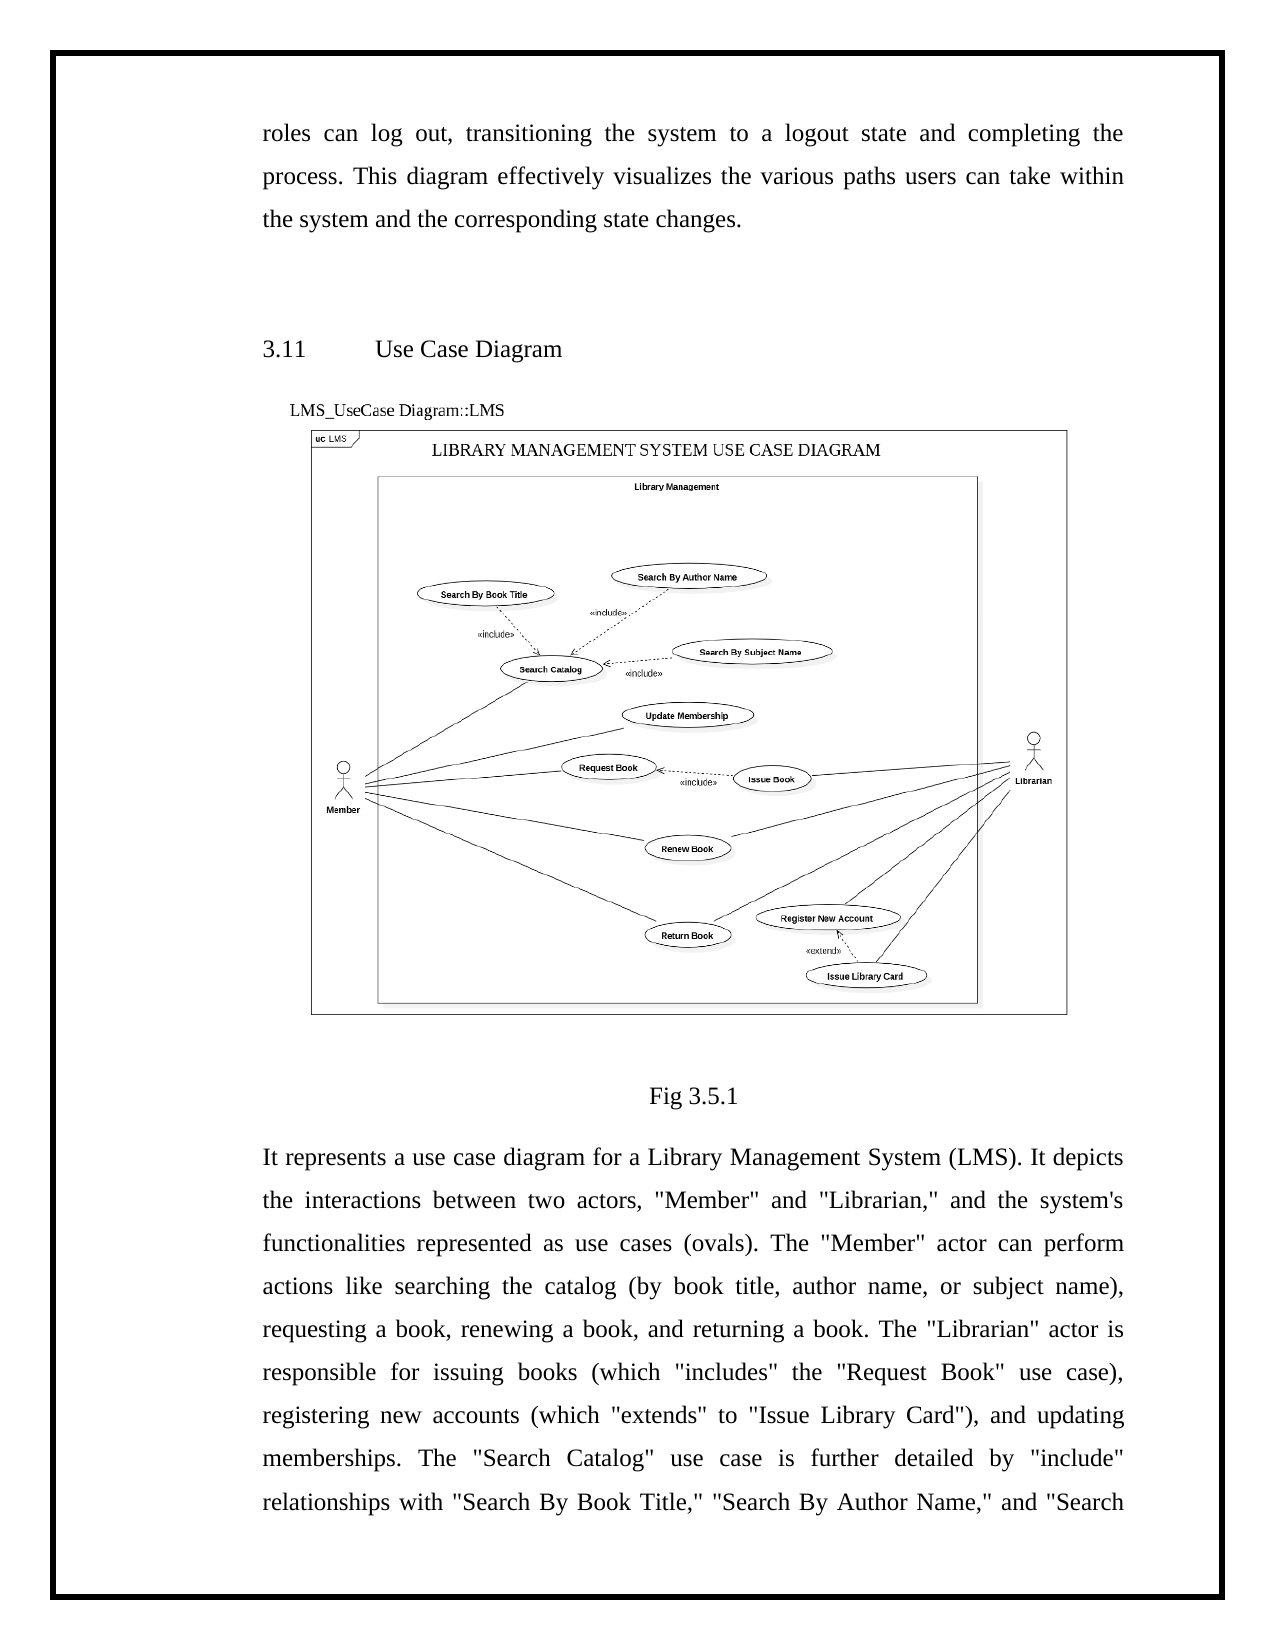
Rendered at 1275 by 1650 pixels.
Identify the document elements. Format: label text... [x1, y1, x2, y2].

picture [268, 394, 1119, 1080]
list Fig 3.5.1 [262, 1081, 1125, 1109]
list Use Case Diagram [262, 334, 1125, 363]
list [262, 1142, 1125, 1515]
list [262, 118, 1125, 233]
